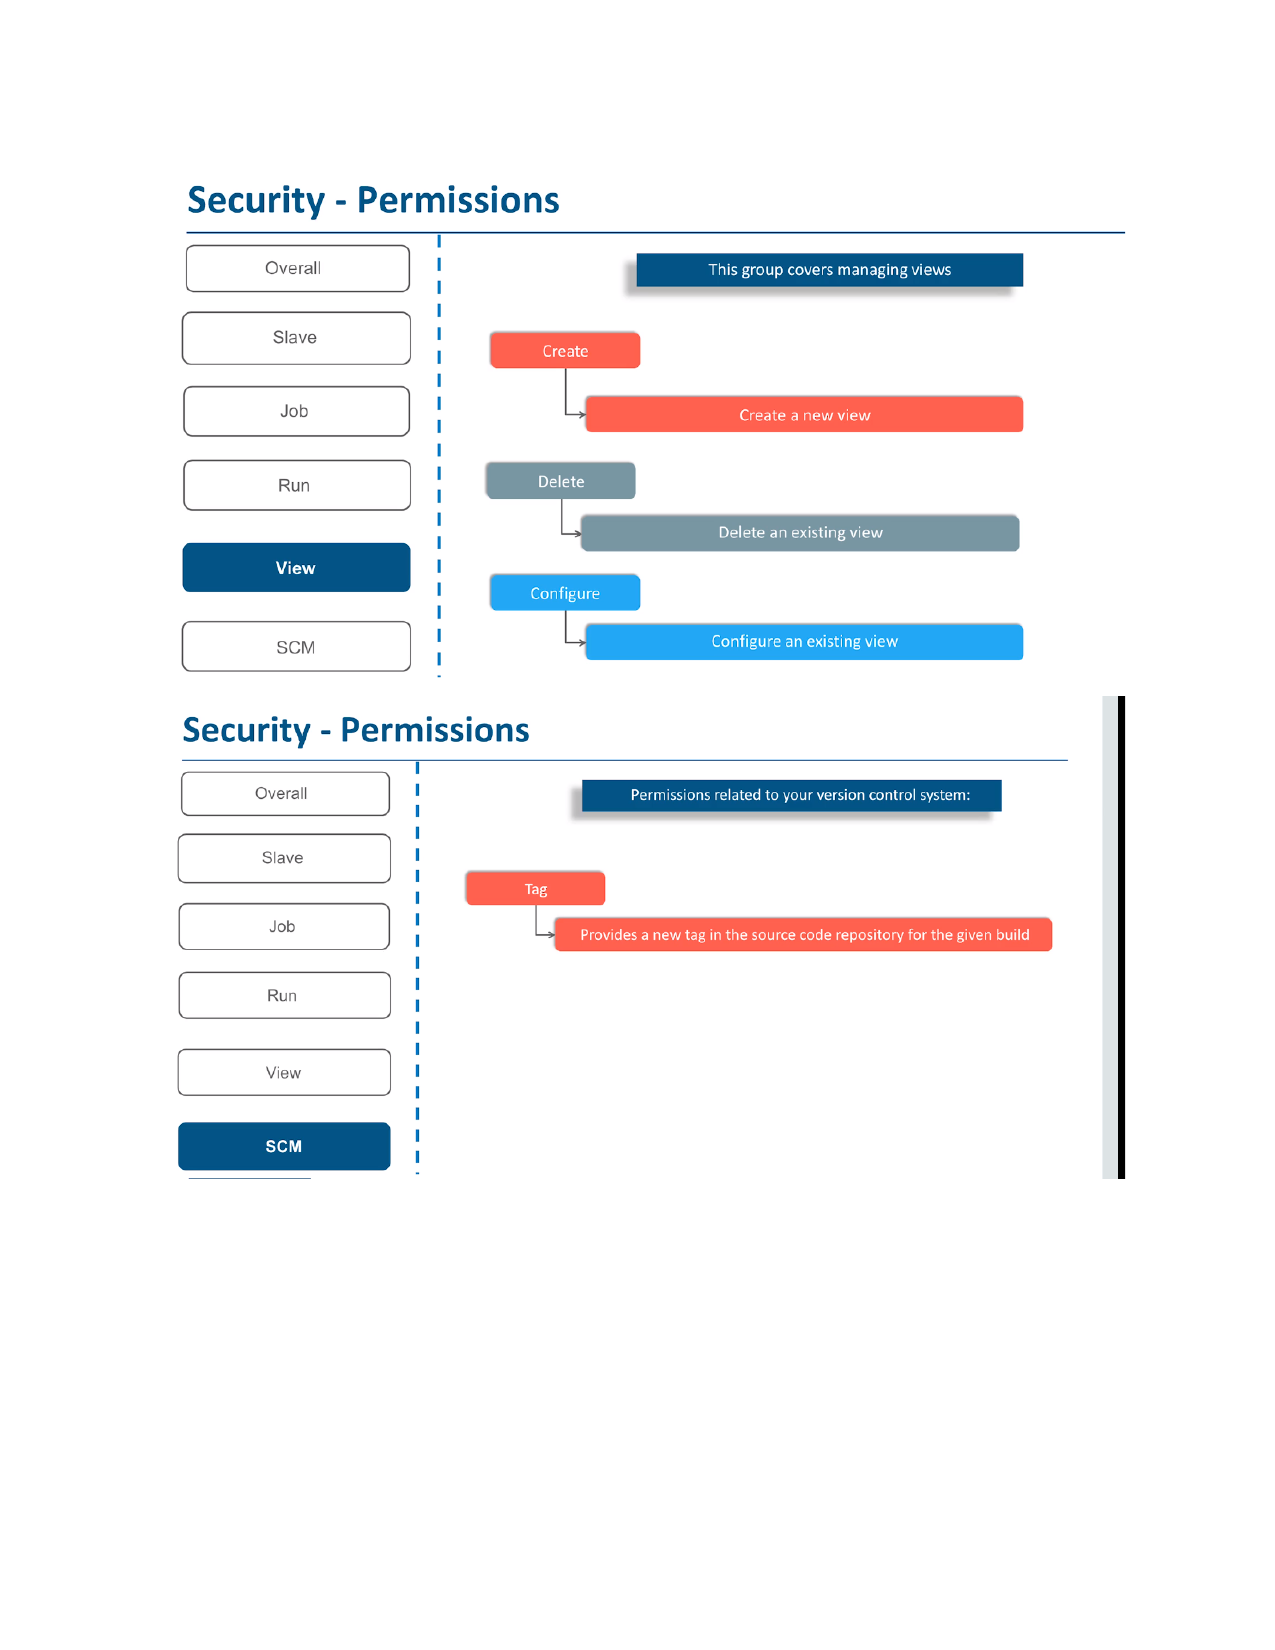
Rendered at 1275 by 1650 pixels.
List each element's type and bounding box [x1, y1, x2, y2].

picture [150, 696, 1125, 1179]
picture [150, 150, 1125, 678]
